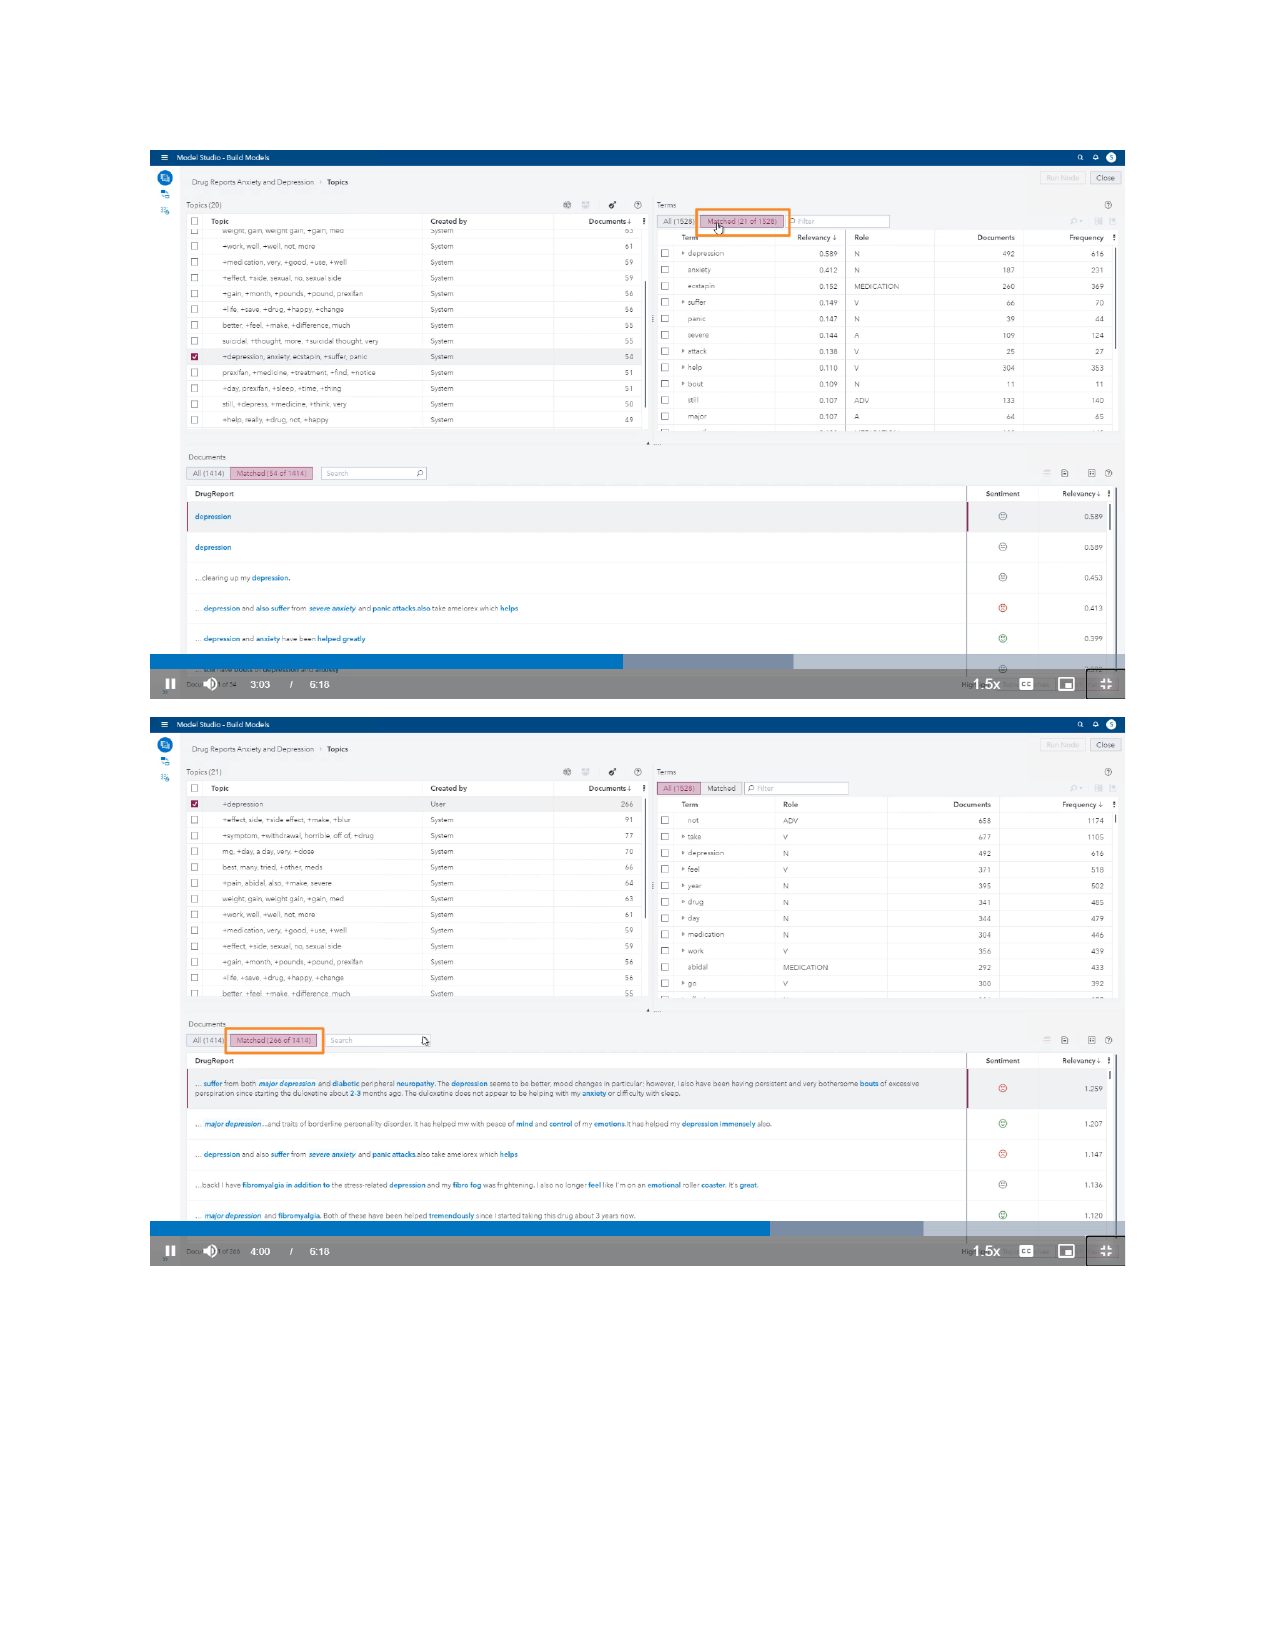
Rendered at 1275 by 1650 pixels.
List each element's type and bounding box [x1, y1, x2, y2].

picture [150, 150, 1125, 699]
picture [150, 717, 1125, 1266]
